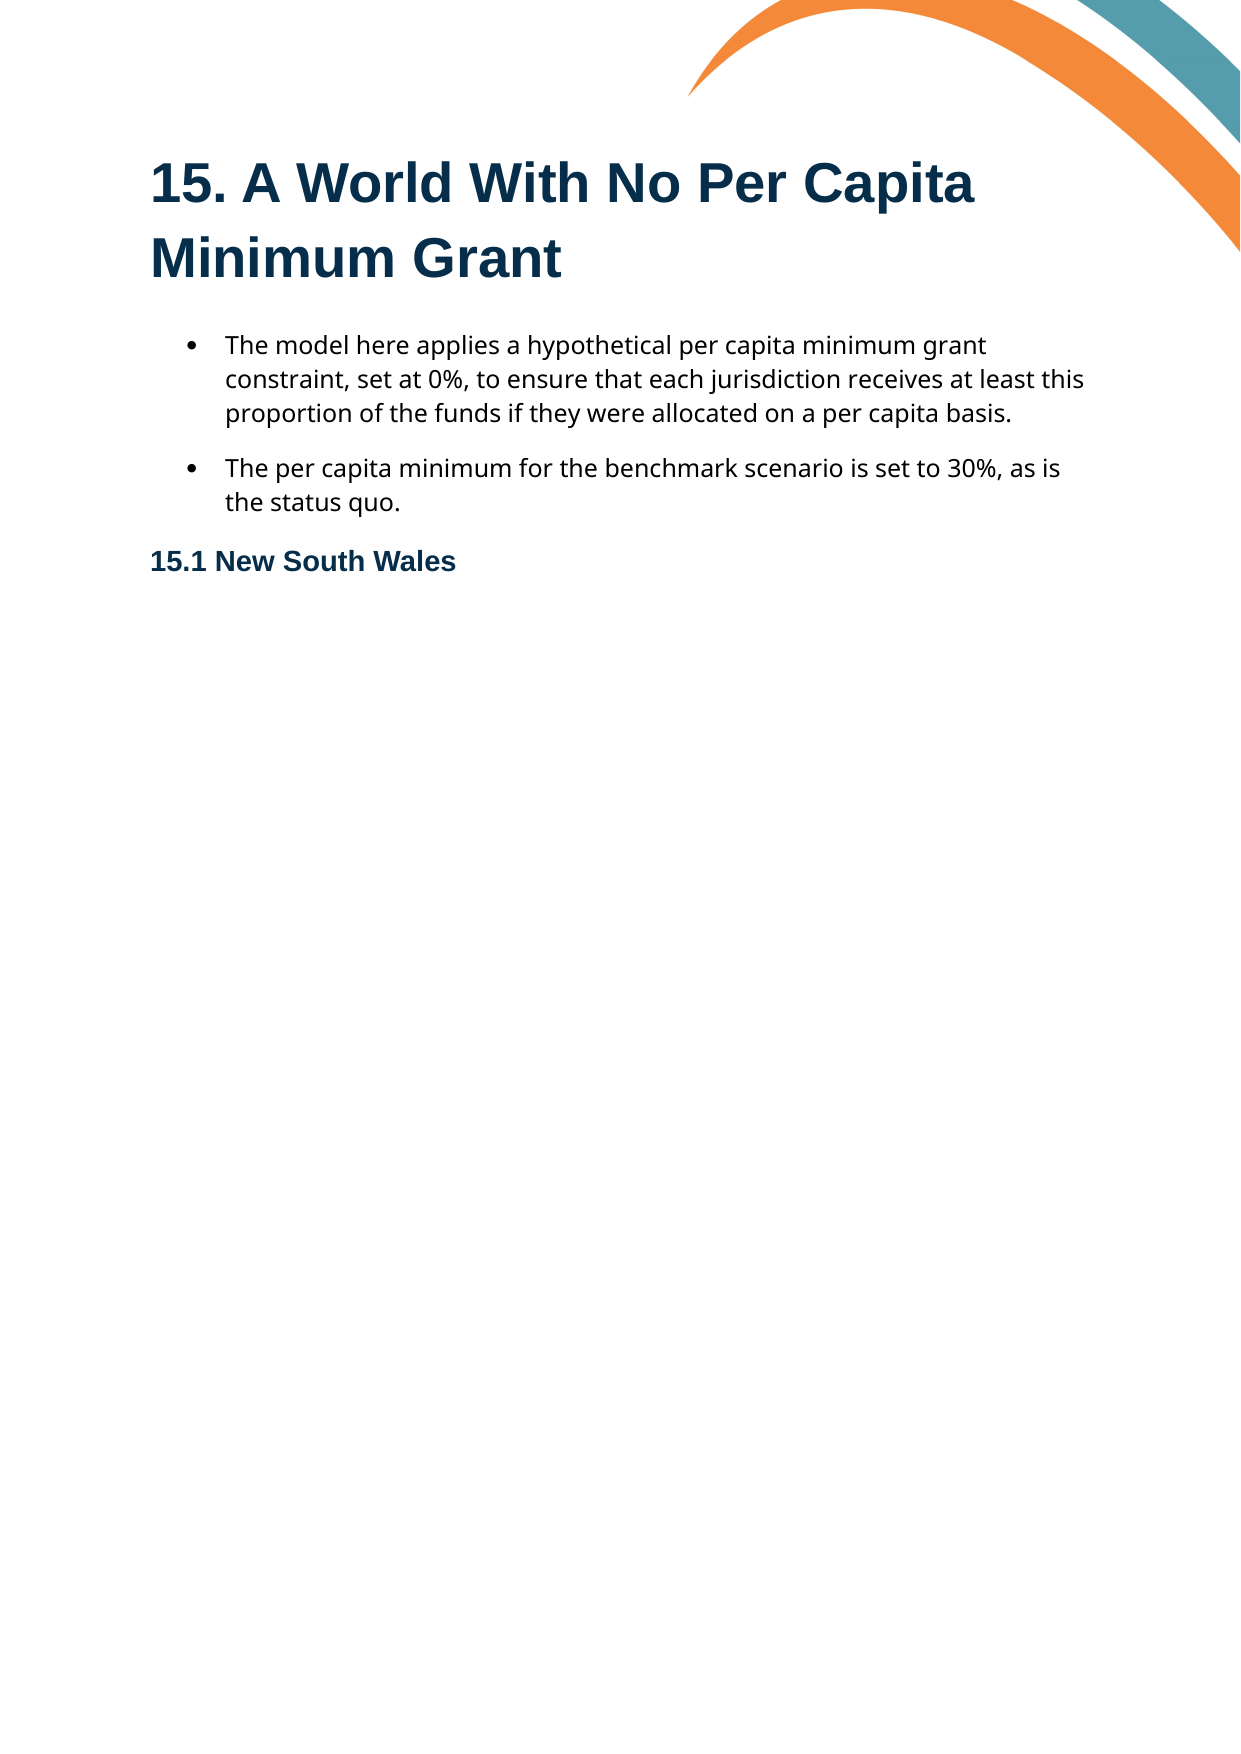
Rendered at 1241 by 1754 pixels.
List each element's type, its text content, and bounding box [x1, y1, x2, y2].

subtitle 15.1 New South Wales [150, 544, 1090, 578]
subtitle 15. A World With No Per Capita Minimum Grant [150, 150, 1090, 289]
picture [19, 0, 1241, 306]
list The per capita minimum for the benchmark scenario is set to 30%, as is the status quo. [187, 451, 1090, 519]
list The model here applies a hypothetical per capita minimum grant constraint, set at 0%, to ensure that each jurisdiction receives at least this proportion of the funds if they were allocated on a per capita basis. [187, 328, 1090, 430]
